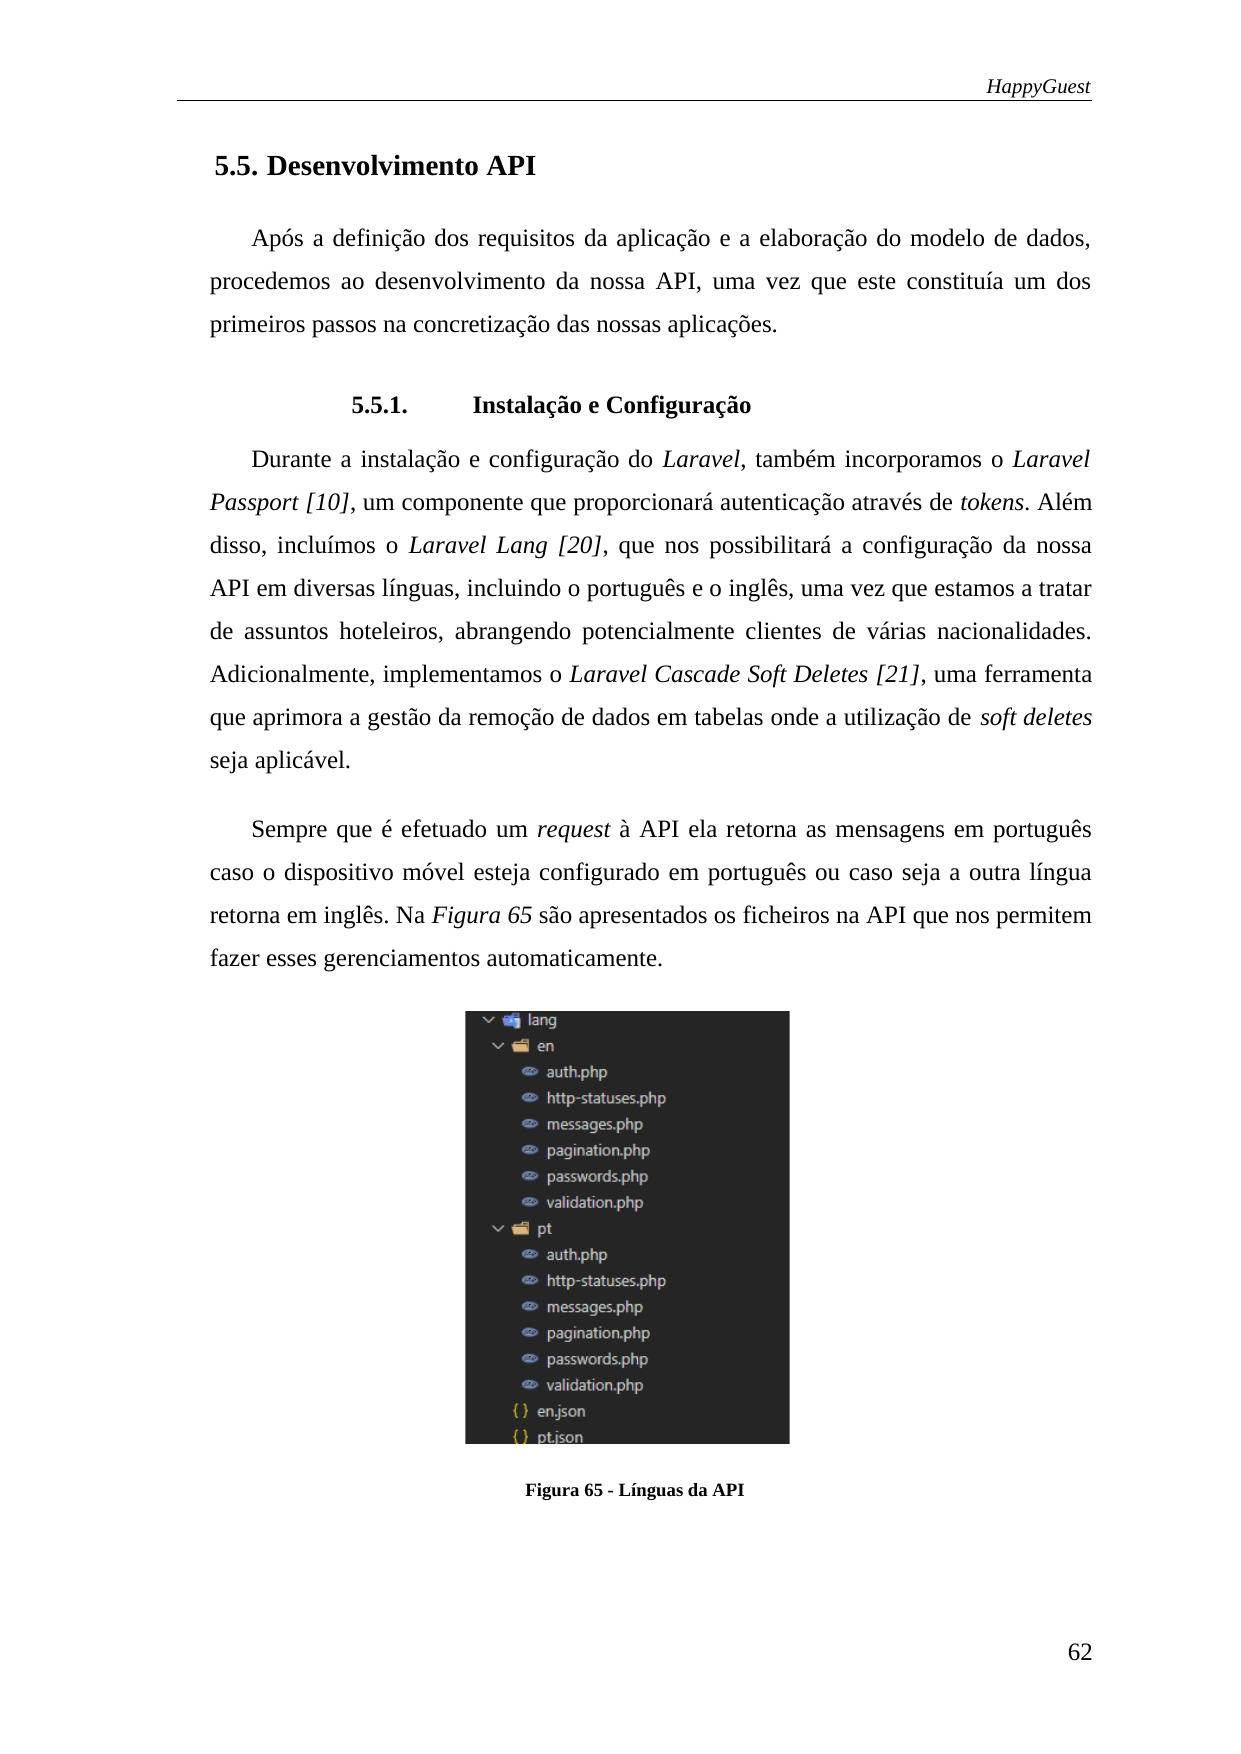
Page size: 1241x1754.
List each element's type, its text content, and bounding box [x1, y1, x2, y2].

text Sempre que é efetuado um request à API ela retorna as mensagens em português caso o dispositivo móvel esteja configurado em português ou caso seja a outra língua retorna em inglês. Na Figura 65 são apresentados os ficheiros na API que nos permitem fazer esses gerenciamentos automaticamente. [209, 814, 1092, 972]
subtitle Desenvolvimento API [214, 148, 1092, 181]
text Durante a instalação e configuração do Laravel, também incorporamos o Laravel Passport [10], um componente que proporcionará autenticação através de tokens. Além disso, incluímos o Laravel Lang [20], que nos possibilitará a configuração da nossa API em diversas línguas, incluindo o português e o inglês, uma vez que estamos a tratar de assuntos hoteleiros, abrangendo potencialmente clientes de várias nacionalidades. Adicionalmente, implementamos o Laravel Cascade Soft Deletes [21], uma ferramenta que aprimora a gestão da remoção de dados em tabelas onde a utilização de soft deletes seja aplicável. [209, 444, 1092, 774]
picture [465, 1011, 790, 1444]
text Após a definição dos requisitos da aplicação e a elaboração do modelo de dados, procedemos ao desenvolvimento da nossa API, uma vez que este constituía um dos primeiros passos na concretização das nossas aplicações. [209, 223, 1092, 338]
subtitle Instalação e Configuração [310, 390, 1092, 419]
